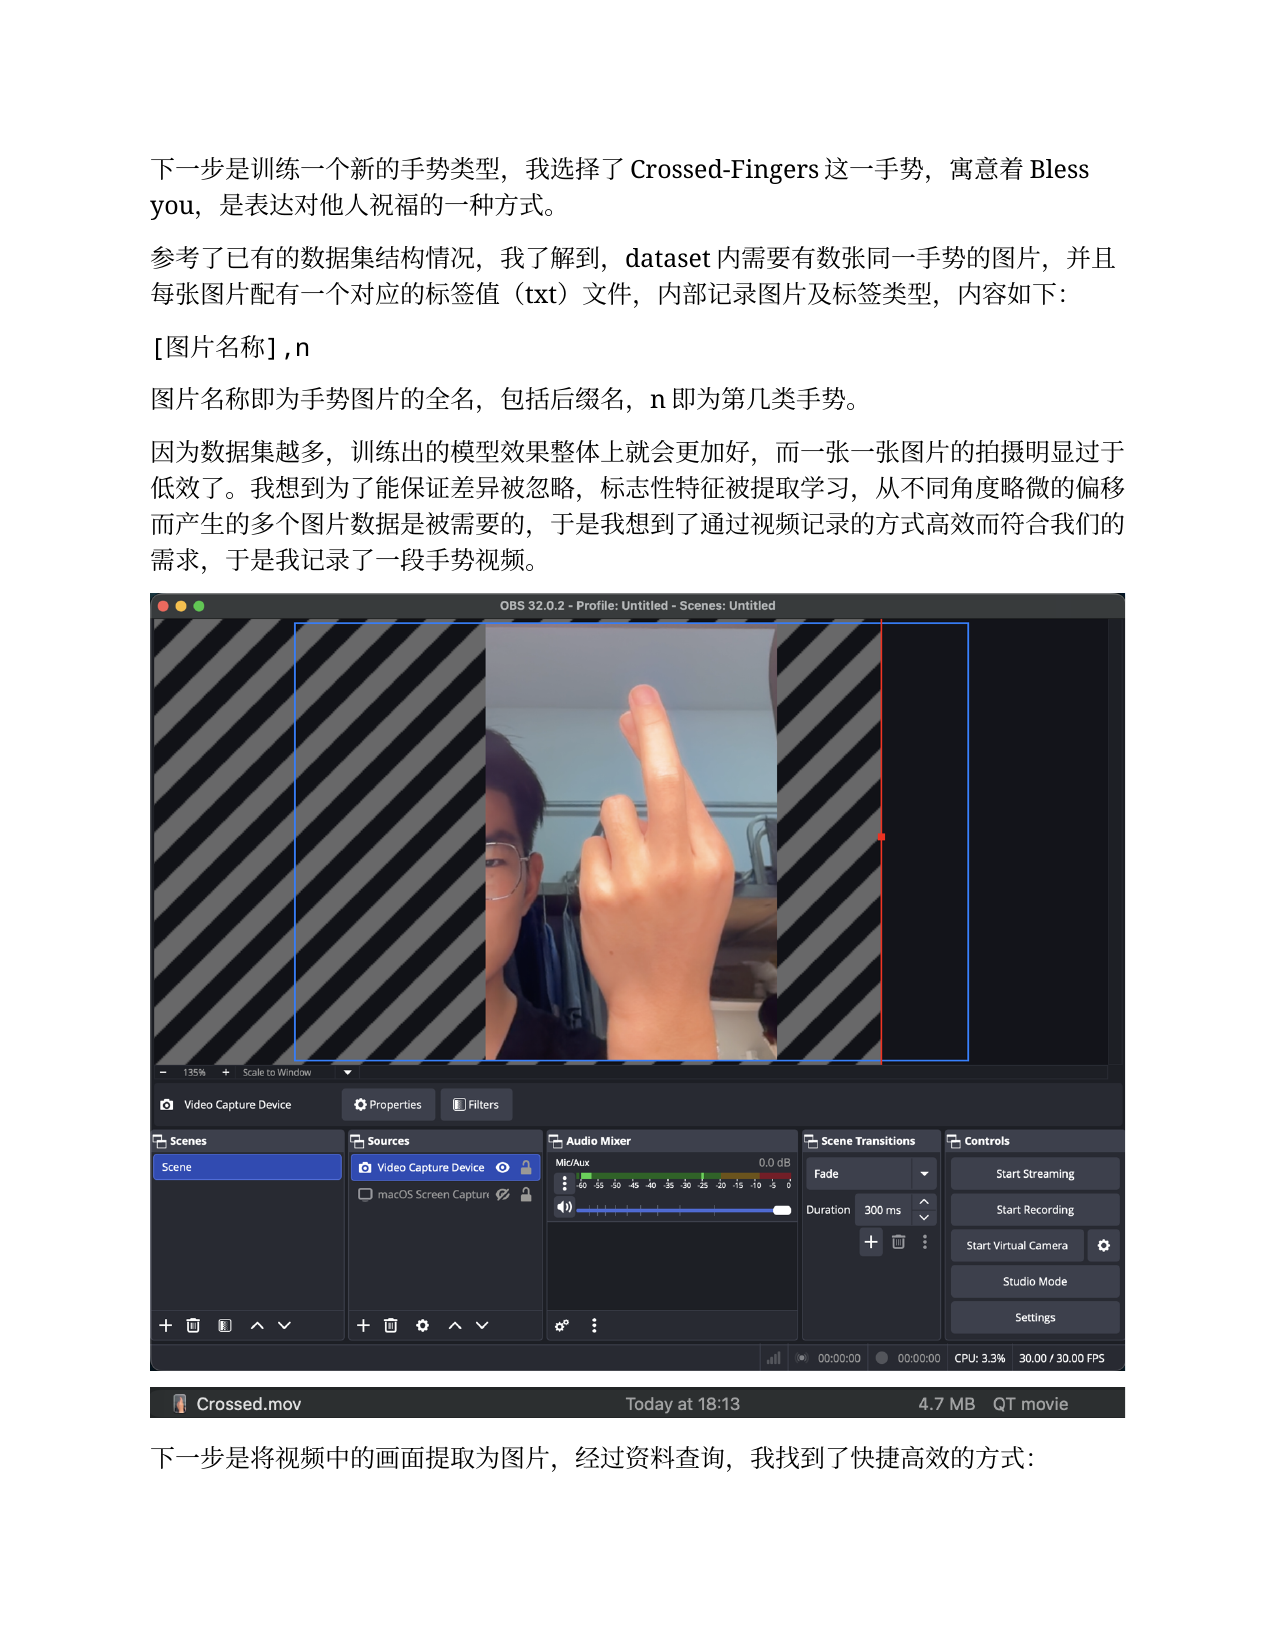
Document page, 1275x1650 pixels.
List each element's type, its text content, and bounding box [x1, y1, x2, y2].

picture [150, 593, 1125, 1371]
picture [150, 1387, 1125, 1418]
text 下一步是训练一个新的手势类型，我选择了Crossed-Fingers这一手势，寓意着Bless you，是表达对他人祝福的一种方式。 [150, 150, 1125, 222]
text 图片名称即为手势图片的全名，包括后缀名，n即为第几类手势。 [150, 380, 1125, 416]
text 因为数据集越多，训练出的模型效果整体上就会更加好，而一张一张图片的拍摄明显过于低效了。我想到为了能保证差异被忽略，标志性特征被提取学习，从不同角度略微的偏移而产生的多个图片数据是被需要的，于是我想到了通过视频记录的方式高效而符合我们的需求，于是我记录了一段手势视频。 [150, 433, 1125, 577]
text 下一步是将视频中的画面提取为图片，经过资料查询，我找到了快捷高效的方式： [150, 1438, 1125, 1474]
text 参考了已有的数据集结构情况，我了解到，dataset内需要有数张同一手势的图片，并且每张图片配有一个对应的标签值（txt）文件，内部记录图片及标签类型，内容如下： [150, 239, 1125, 311]
text [图片名称],n [150, 327, 1125, 363]
